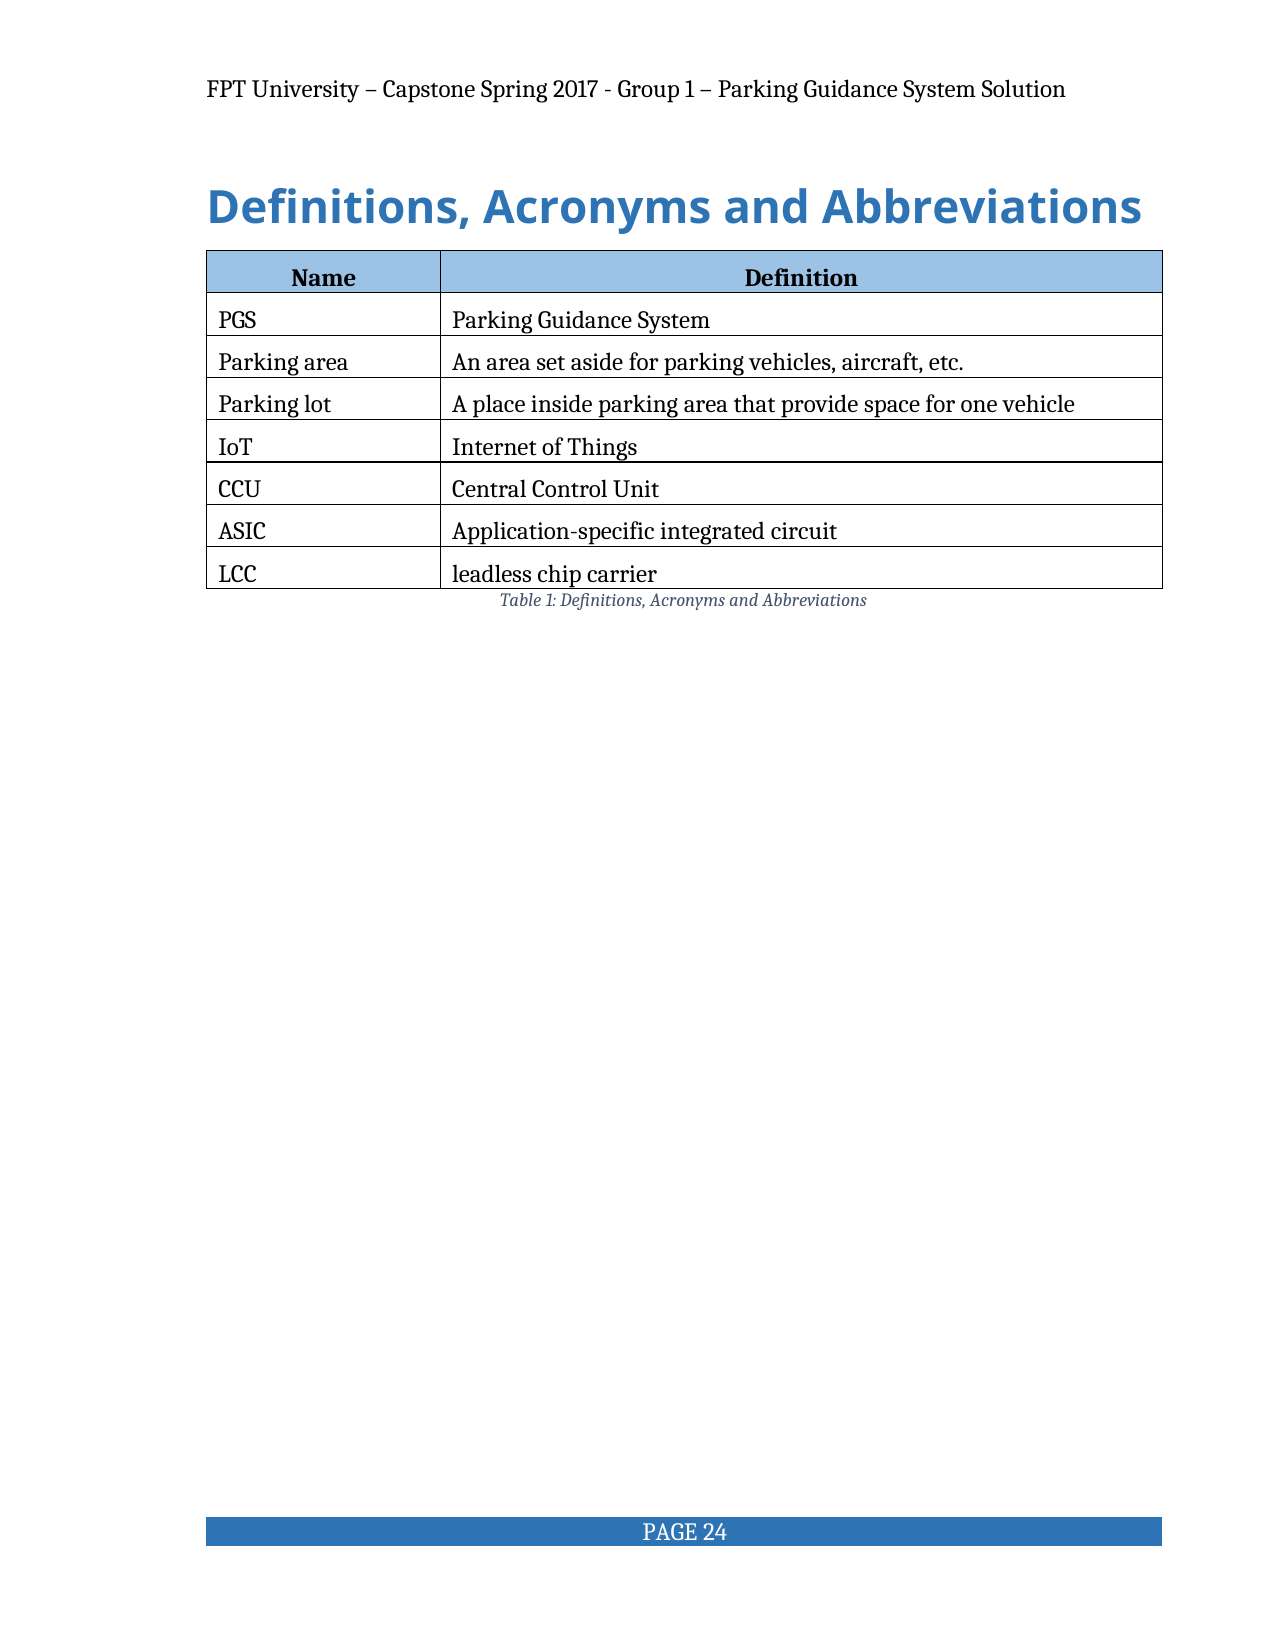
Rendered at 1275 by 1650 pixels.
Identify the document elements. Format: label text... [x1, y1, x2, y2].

table_cell Application-specific integrated circuit [441, 505, 1162, 546]
table_cell PGS [207, 293, 440, 334]
text Table : Definitions, Acronyms and Abbreviations [206, 589, 1162, 611]
table_cell Internet of Things [441, 420, 1162, 461]
table_cell Central Control Unit [441, 463, 1162, 504]
table_cell leadless chip carrier [441, 547, 1162, 588]
table_cell LCC [207, 547, 440, 588]
table_cell CCU [207, 463, 440, 504]
subtitle Definitions, Acronyms and Abbreviations [206, 175, 1162, 237]
table_cell IoT [207, 420, 440, 461]
table_cell Parking lot [207, 378, 440, 419]
table_cell Parking Guidance System [441, 293, 1162, 334]
table_cell Parking area [207, 336, 440, 377]
table_cell ASIC [207, 505, 440, 546]
table_header Definition [441, 251, 1162, 292]
table_cell A place inside parking area that provide space for one vehicle [441, 378, 1162, 419]
table_cell An area set aside for parking vehicles, aircraft, etc. [441, 336, 1162, 377]
table_header Name [207, 251, 440, 292]
